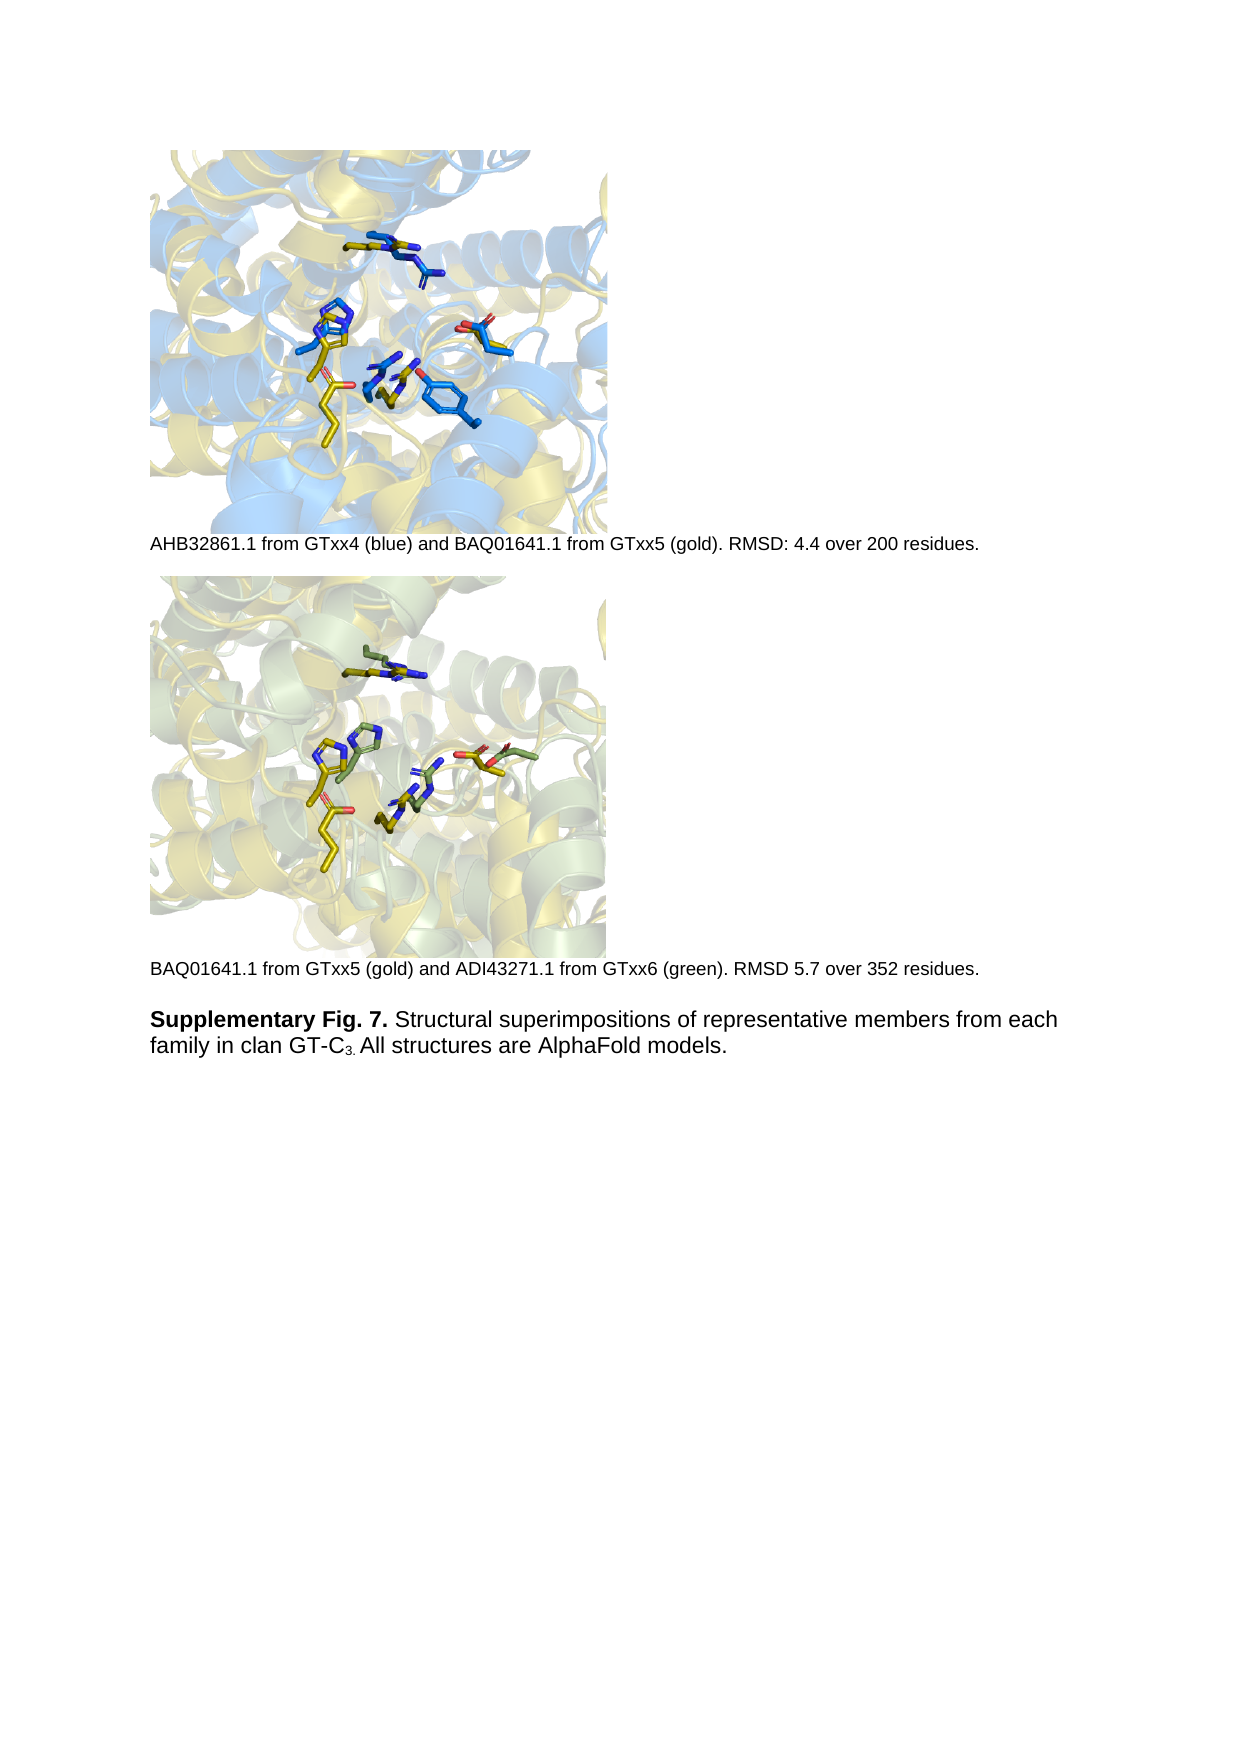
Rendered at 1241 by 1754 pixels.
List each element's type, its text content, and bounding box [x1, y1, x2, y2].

text Supplementary Fig. 7. Structural superimpositions of representative members from each family in clan GT-C3. All structures are AlphaFold models. [150, 1006, 1090, 1059]
text AHB32861.1 from GTxx4 (blue) and BAQ01641.1 from GTxx5 (gold). RMSD: 4.4 over 200 residues. [150, 533, 1090, 555]
picture [150, 150, 608, 534]
text BAQ01641.1 from GTxx5 (gold) and ADI43271.1 from GTxx6 (green). RMSD 5.7 over 352 residues. [150, 958, 1090, 979]
picture [150, 576, 606, 958]
